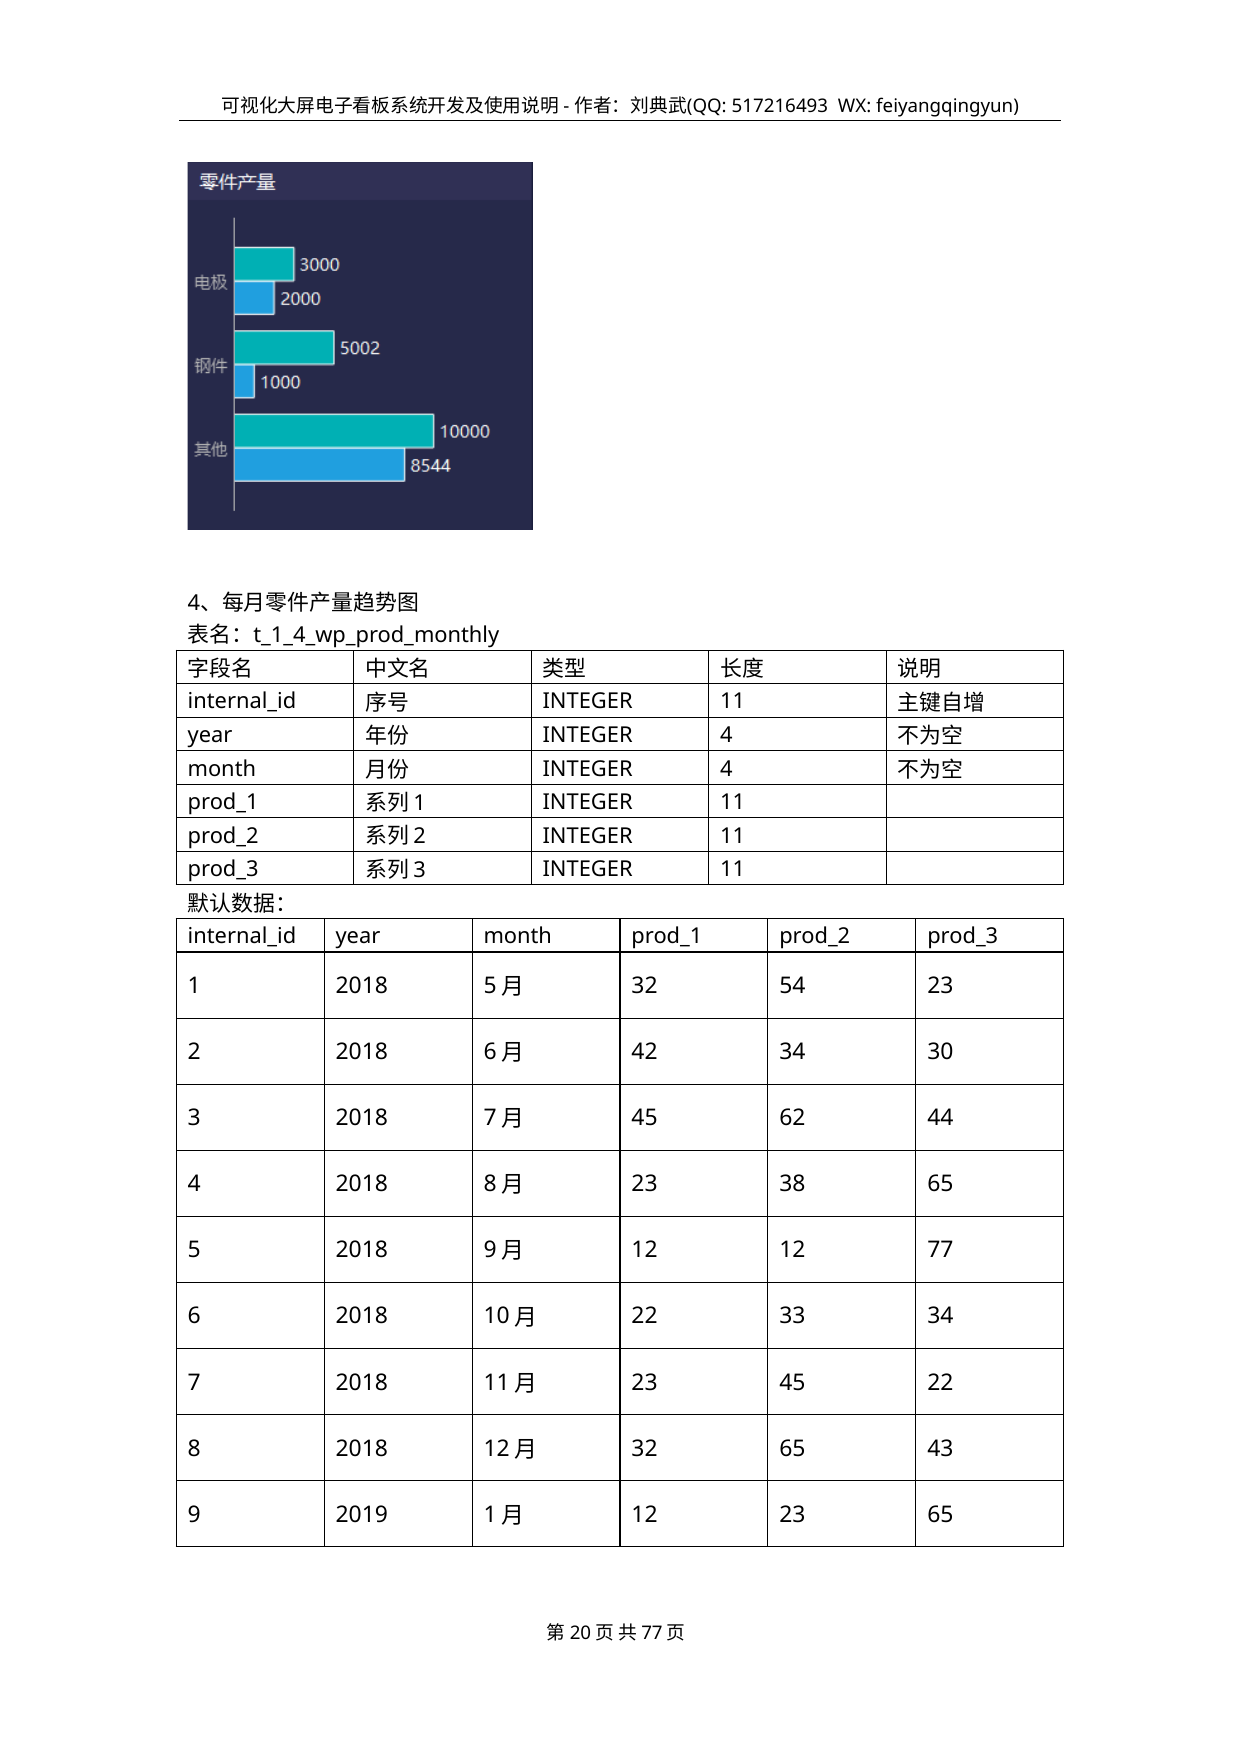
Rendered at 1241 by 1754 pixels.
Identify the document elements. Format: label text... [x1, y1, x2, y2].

table_cell 2019 [325, 1481, 472, 1546]
table_cell 1 [177, 953, 324, 1017]
table_cell 5 [177, 1217, 324, 1282]
table_cell 系列2 [354, 818, 531, 851]
table_cell 34 [916, 1283, 1063, 1348]
table_cell 23 [621, 1349, 767, 1414]
table_cell 12 [768, 1217, 915, 1282]
table_cell month [177, 751, 353, 784]
table_cell INTEGER [532, 852, 708, 884]
table_cell 38 [768, 1151, 915, 1216]
table_cell 44 [916, 1085, 1063, 1149]
table_header month [473, 919, 619, 951]
table_cell [887, 818, 1063, 851]
table_cell 11 [709, 684, 886, 717]
table_cell 12月 [473, 1415, 619, 1480]
table_cell 45 [621, 1085, 767, 1149]
table_cell 2018 [325, 1085, 472, 1149]
table_cell 4 [177, 1151, 324, 1216]
table_cell 77 [916, 1217, 1063, 1282]
table_cell 4 [709, 751, 886, 784]
table_cell 54 [768, 953, 915, 1017]
table_cell 6月 [473, 1019, 619, 1083]
table_cell 45 [768, 1349, 915, 1414]
table_cell 33 [768, 1283, 915, 1348]
table_cell INTEGER [532, 785, 708, 817]
table_cell 11 [709, 818, 886, 851]
table_cell 主键自增 [887, 684, 1063, 717]
table_header 中文名 [354, 651, 531, 683]
table_cell 22 [916, 1349, 1063, 1414]
table_cell INTEGER [532, 818, 708, 851]
table_cell 2018 [325, 1283, 472, 1348]
table_cell 2 [177, 1019, 324, 1083]
table_cell 2018 [325, 1019, 472, 1083]
table_header year [325, 919, 472, 951]
table_cell 系列3 [354, 852, 531, 884]
table_header 类型 [532, 651, 708, 683]
table_cell 1月 [473, 1481, 619, 1546]
table_header prod_1 [621, 919, 767, 951]
table_cell 65 [768, 1415, 915, 1480]
table_cell 9月 [473, 1217, 619, 1282]
table_cell 6 [177, 1283, 324, 1348]
table_cell 11 [709, 852, 886, 884]
table_cell 42 [621, 1019, 767, 1083]
table_header internal_id [177, 919, 324, 951]
table_cell 10月 [473, 1283, 619, 1348]
table_cell 2018 [325, 1349, 472, 1414]
table_cell 43 [916, 1415, 1063, 1480]
table_cell INTEGER [532, 684, 708, 717]
table_cell 22 [621, 1283, 767, 1348]
table_cell 系列1 [354, 785, 531, 817]
table_cell 不为空 [887, 718, 1063, 750]
table_cell 30 [916, 1019, 1063, 1083]
table_cell 3 [177, 1085, 324, 1149]
table_cell 月份 [354, 751, 531, 784]
table_cell 7月 [473, 1085, 619, 1149]
table_header 长度 [709, 651, 886, 683]
table_cell 2018 [325, 1217, 472, 1282]
table_cell 23 [916, 953, 1063, 1017]
table_cell INTEGER [532, 718, 708, 750]
table_header 字段名 [177, 651, 353, 683]
table_cell 7 [177, 1349, 324, 1414]
table_cell INTEGER [532, 751, 708, 784]
table_cell 12 [621, 1481, 767, 1546]
table_cell 11月 [473, 1349, 619, 1414]
table_cell 2018 [325, 1415, 472, 1480]
table_cell 2018 [325, 953, 472, 1017]
table_cell [887, 852, 1063, 884]
table_cell 4 [709, 718, 886, 750]
table_cell 32 [621, 953, 767, 1017]
table_cell 年份 [354, 718, 531, 750]
text 表名：t_1_4_wp_prod_monthly [187, 617, 1053, 649]
table_cell 32 [621, 1415, 767, 1480]
table_header 说明 [887, 651, 1063, 683]
table_cell 23 [768, 1481, 915, 1546]
table_cell 不为空 [887, 751, 1063, 784]
table_cell 2018 [325, 1151, 472, 1216]
table_cell 序号 [354, 684, 531, 717]
table_cell 65 [916, 1151, 1063, 1216]
picture [187, 162, 533, 530]
table_cell year [177, 718, 353, 750]
table_cell prod_2 [177, 818, 353, 851]
table_cell prod_1 [177, 785, 353, 817]
table_cell 65 [916, 1481, 1063, 1546]
table_cell 8 [177, 1415, 324, 1480]
text 4、每月零件产量趋势图 [187, 584, 1053, 617]
table_cell internal_id [177, 684, 353, 717]
table_cell 12 [621, 1217, 767, 1282]
table_header prod_2 [768, 919, 915, 951]
table_cell 34 [768, 1019, 915, 1083]
table_cell [887, 785, 1063, 817]
table_cell 8月 [473, 1151, 619, 1216]
table_cell 11 [709, 785, 886, 817]
table_cell prod_3 [177, 852, 353, 884]
table_cell 5月 [473, 953, 619, 1017]
text 默认数据： [187, 885, 1053, 918]
table_cell 9 [177, 1481, 324, 1546]
table_header prod_3 [916, 919, 1063, 951]
table_cell 23 [621, 1151, 767, 1216]
table_cell 62 [768, 1085, 915, 1149]
